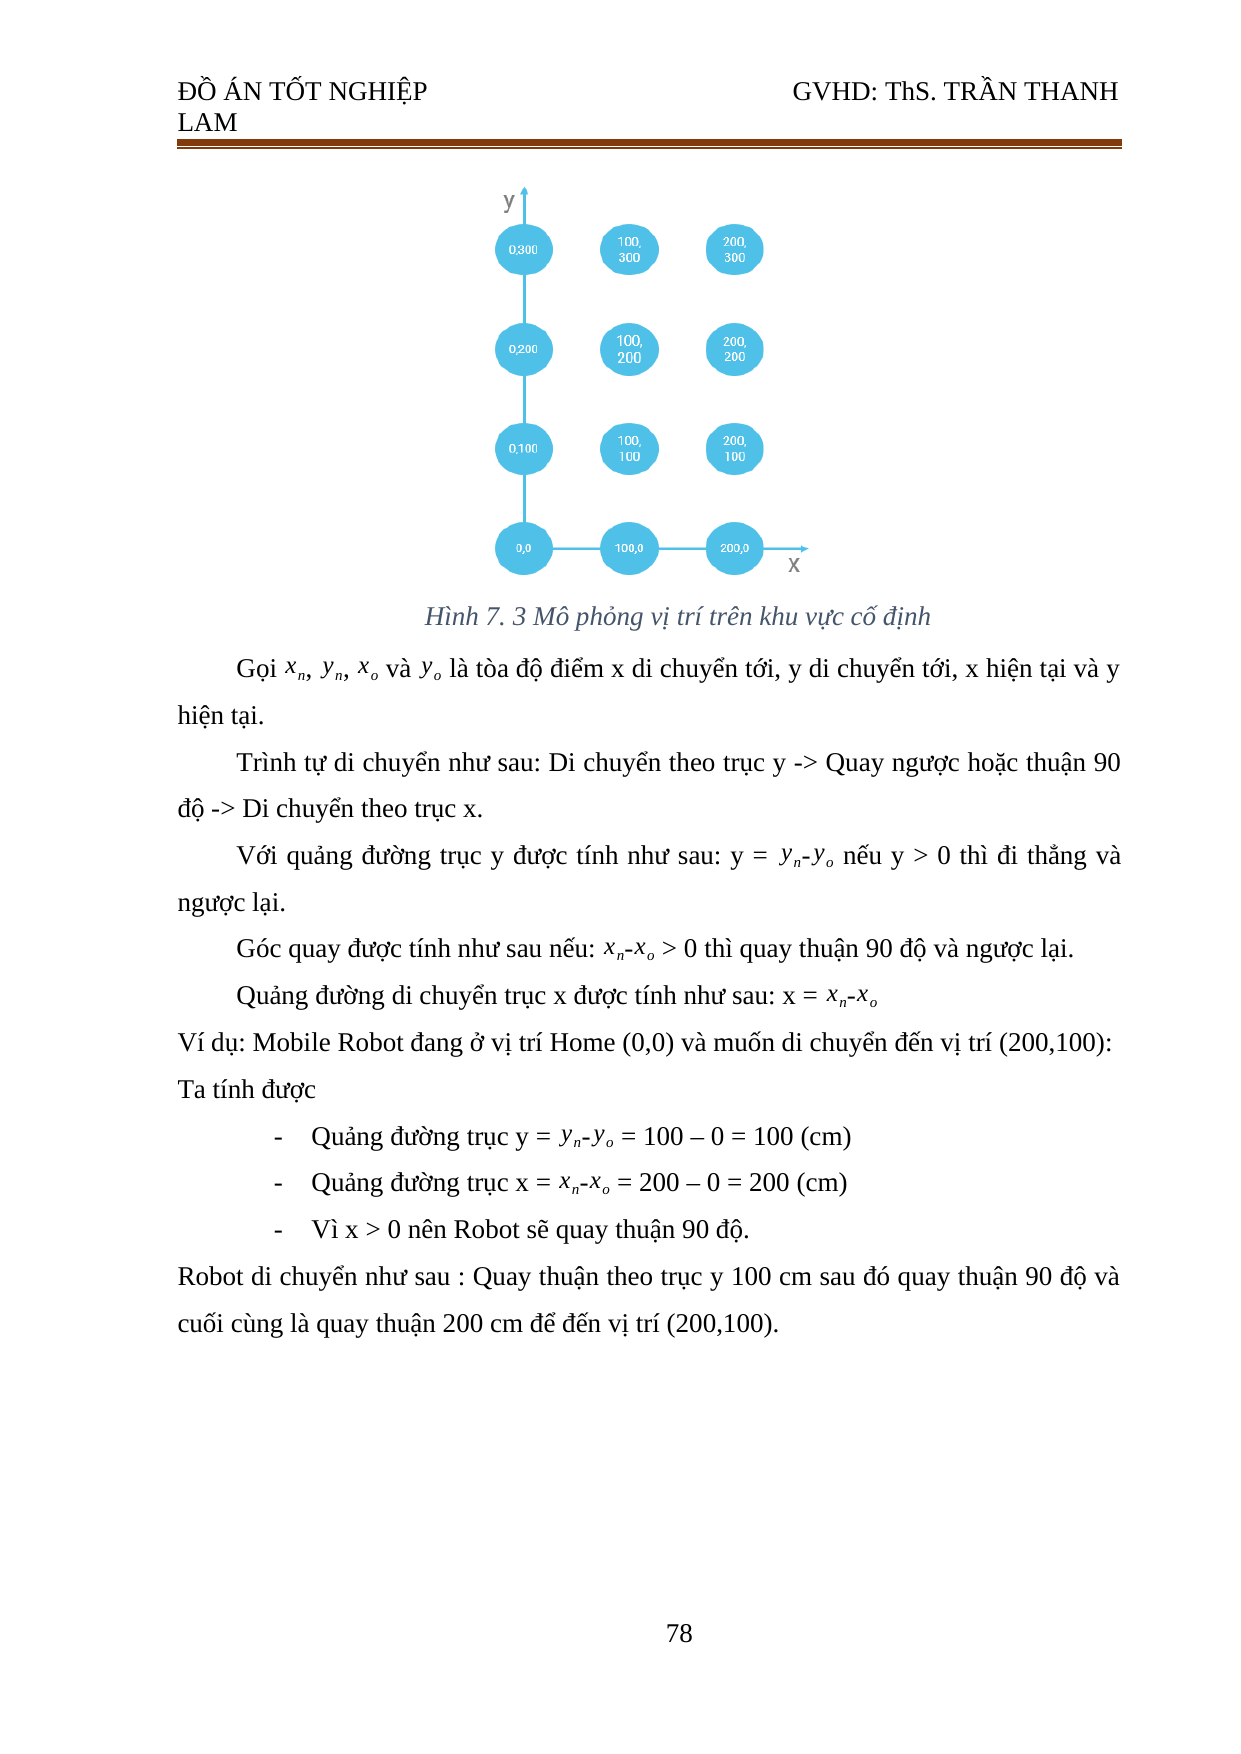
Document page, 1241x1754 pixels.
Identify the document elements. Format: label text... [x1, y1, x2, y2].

text Trình tự di chuyển như sau: Di chuyển theo trục y -> Quay ngược hoặc thuận 90 độ -> Di chuyển theo trục x. [177, 746, 1122, 823]
text Ví dụ: Mobile Robot đang ở vị trí Home (0,0) và muốn di chuyển đến vị trí (200,100): [177, 1026, 1122, 1057]
text Robot di chuyển như sau : Quay thuận theo trục y 100 cm sau đó quay thuận 90 độ và cuối cùng là quay thuận 200 cm để đến vị trí (200,100). [177, 1260, 1122, 1338]
list Quảng đường trục y = - = 100 – 0 = 100 (cm) [274, 1119, 1122, 1151]
text Với quảng đường trục y được tính như sau: y = - nếu y > 0 thì đi thẳng và ngược lại. [177, 839, 1122, 917]
text Quảng đường di chuyển trục x được tính như sau: x = - [177, 979, 1122, 1011]
picture [480, 180, 820, 585]
text Ta tính được [177, 1073, 1122, 1104]
text Gọi , , và là tòa độ điểm x di chuyển tới, y di chuyển tới, x hiện tại và y hiện tại. [177, 652, 1122, 730]
list Vì x > 0 nên Robot sẽ quay thuận 90 độ. [274, 1213, 1122, 1244]
text Góc quay được tính như sau nếu: - > 0 thì quay thuận 90 độ và ngược lại. [177, 932, 1122, 964]
list Quảng đường trục x = - = 200 – 0 = 200 (cm) [274, 1166, 1122, 1198]
text Hình 7. 3 Mô phỏng vị trí trên khu vực cố định [177, 600, 1122, 631]
